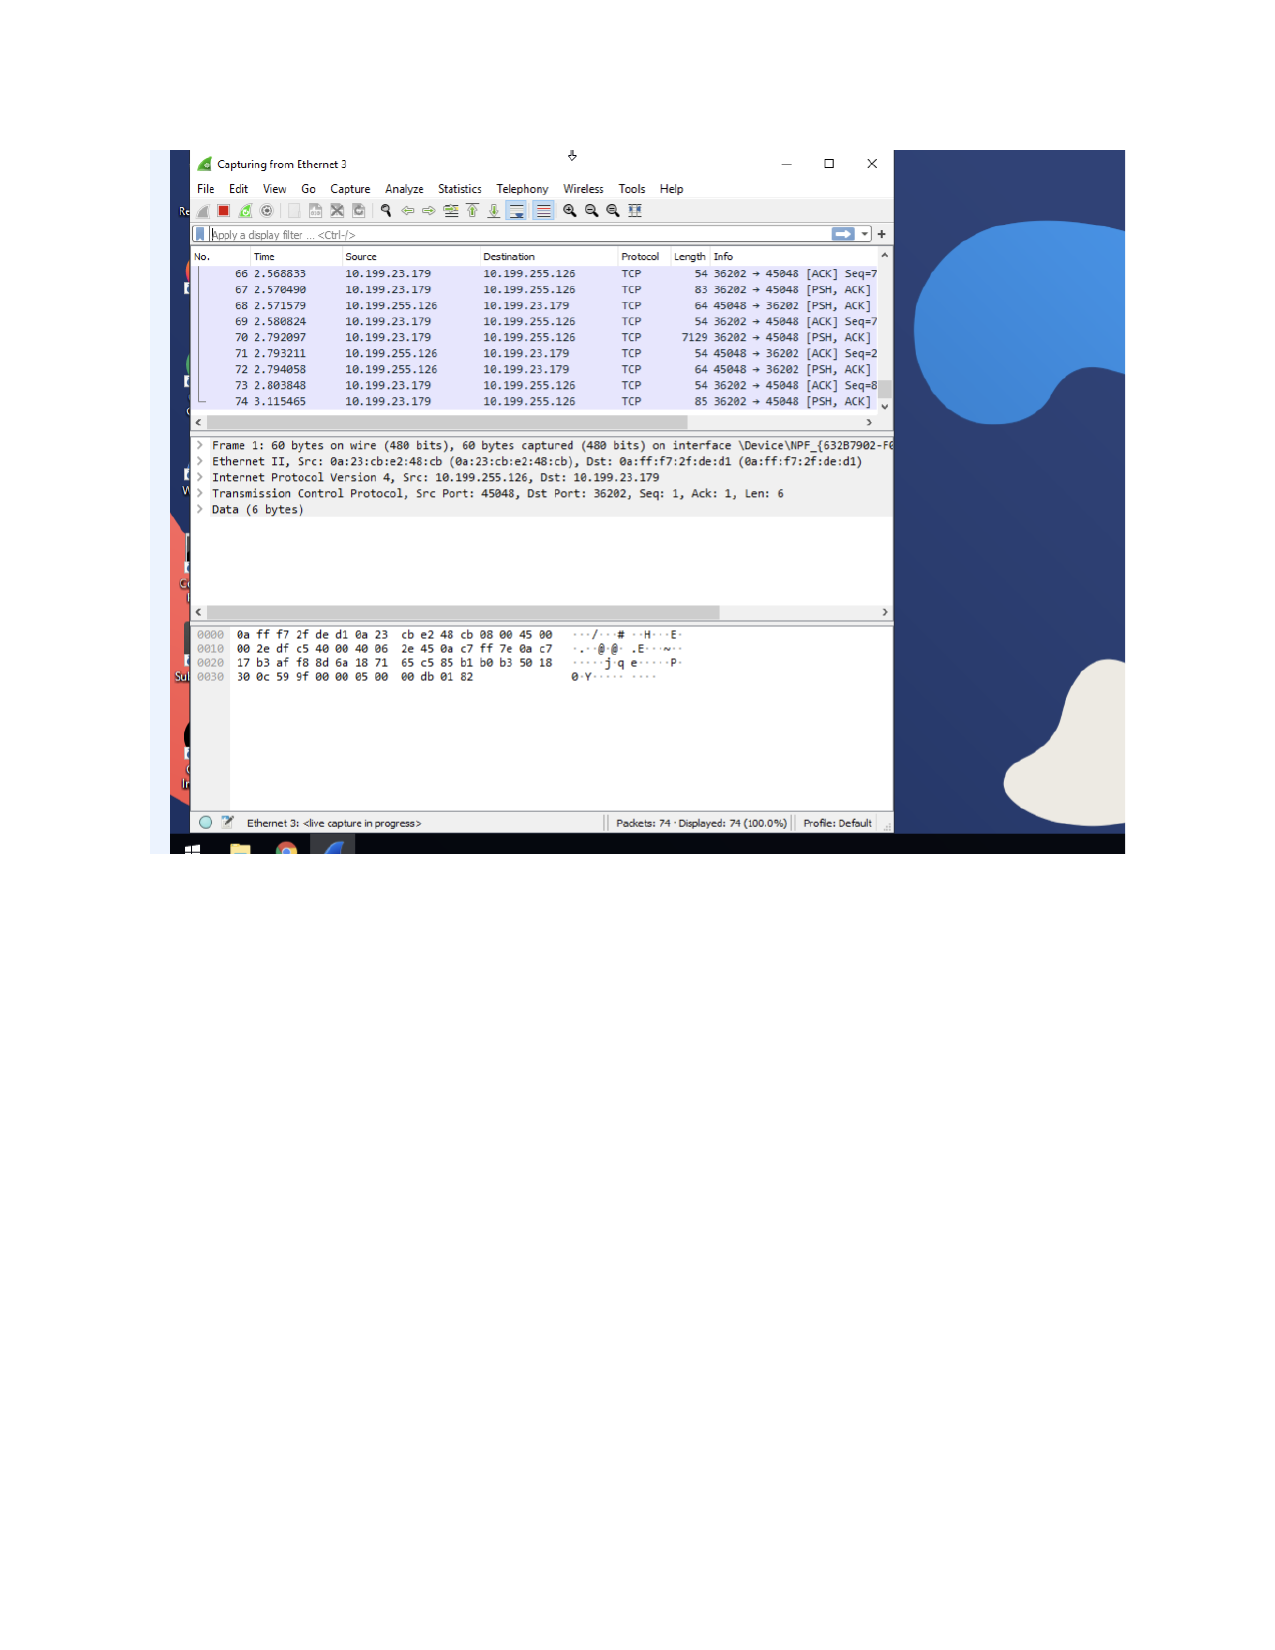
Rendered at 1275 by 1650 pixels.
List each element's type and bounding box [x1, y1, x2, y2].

picture [150, 150, 1125, 854]
